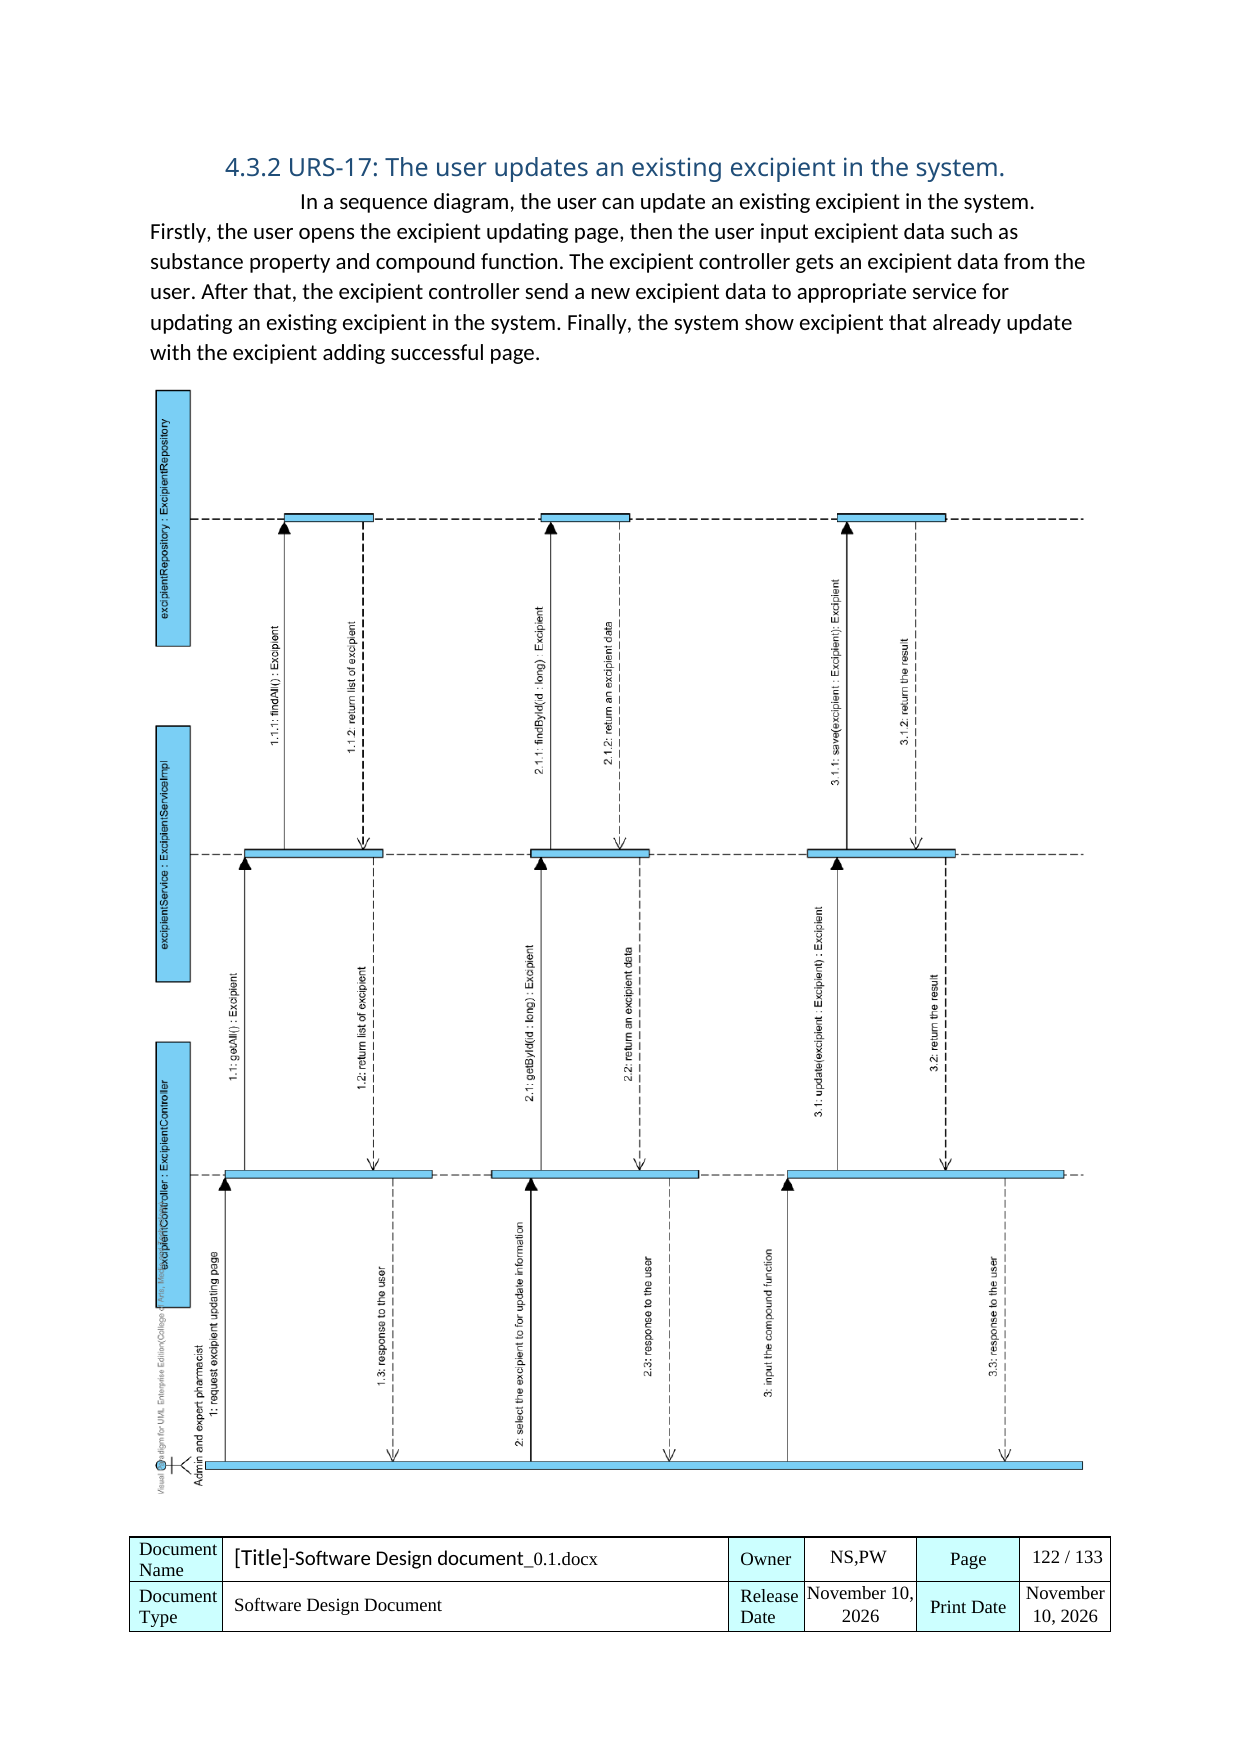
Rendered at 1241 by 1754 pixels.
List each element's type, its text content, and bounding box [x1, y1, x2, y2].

text In a sequence diagram, the user can update an existing excipient in the system. Firstly, the user opens the excipient updating page, then the user input excipient data such as substance property and compound function. The excipient controller gets an excipient data from the user. After that, the excipient controller send a new excipient data to appropriate service for updating an existing excipient in the system. Finally, the system show excipient that already update with the excipient adding successful page. [150, 187, 1090, 366]
picture [154, 387, 1087, 1494]
subtitle 4.3.2 URS-17: The user updates an existing excipient in the system. [150, 150, 1090, 184]
